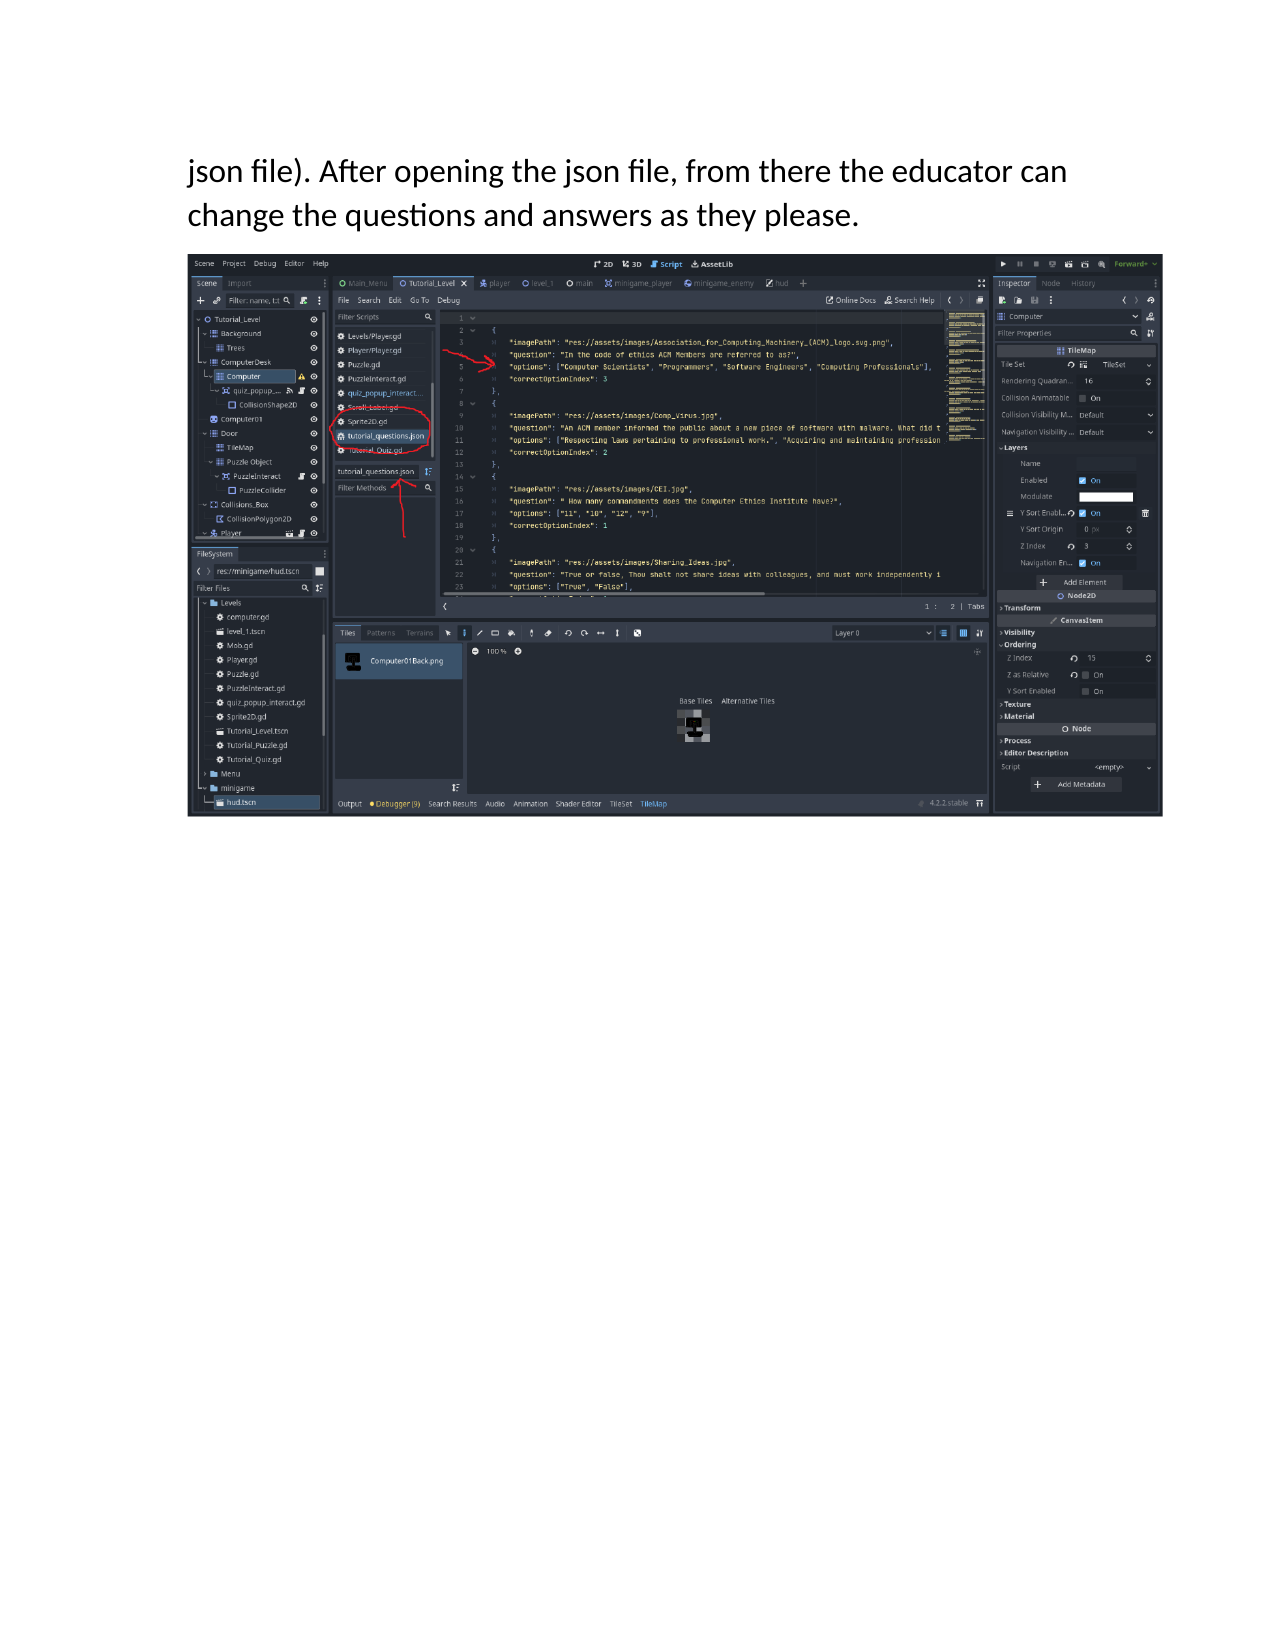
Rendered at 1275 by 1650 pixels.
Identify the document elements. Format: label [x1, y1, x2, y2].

picture [187, 254, 1163, 832]
text [187, 150, 1125, 235]
